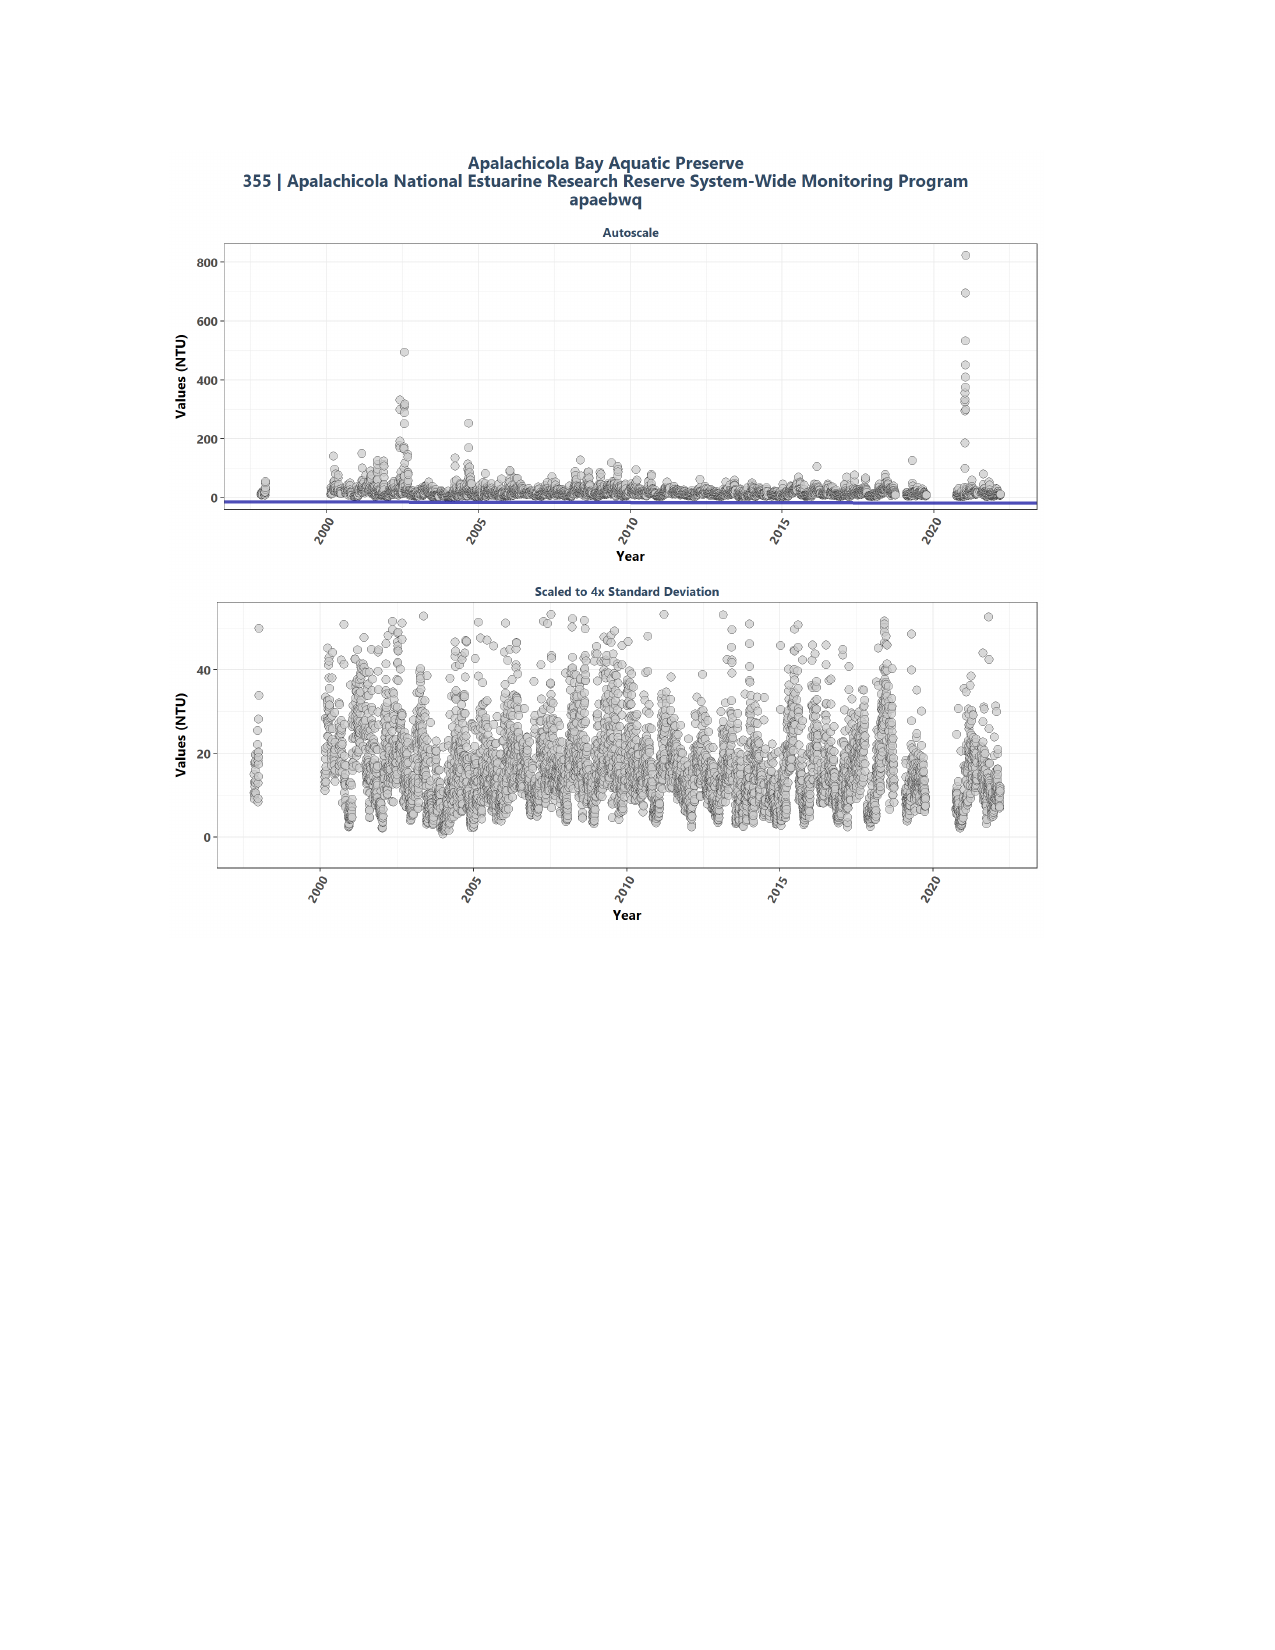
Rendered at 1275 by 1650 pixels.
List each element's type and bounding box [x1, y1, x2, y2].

picture [168, 150, 1044, 938]
